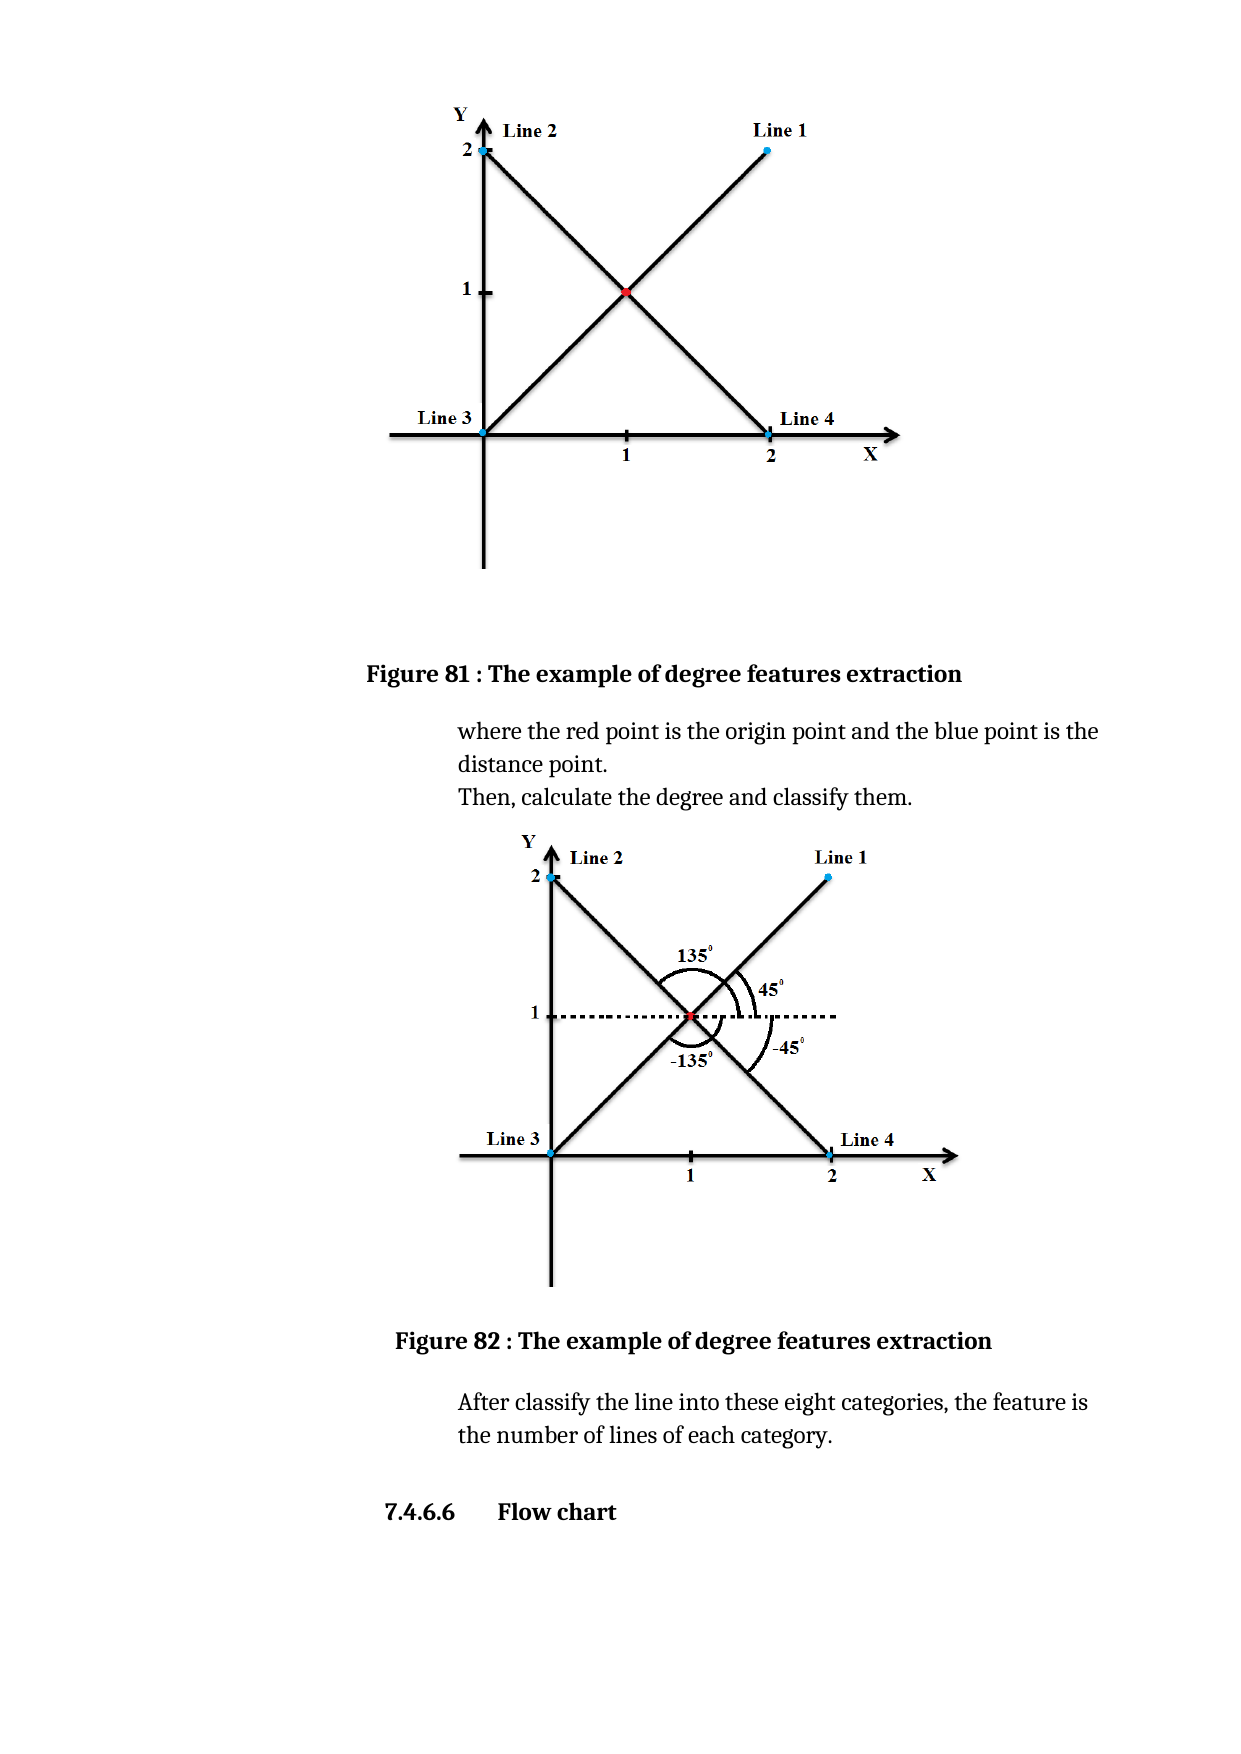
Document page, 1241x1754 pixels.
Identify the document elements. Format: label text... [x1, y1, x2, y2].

picture [411, 816, 1045, 1323]
picture [340, 88, 988, 606]
text After classify the line into these eight categories, the feature is the number of lines of each category. [458, 1388, 1122, 1450]
list Figure 82 : The example of degree features extraction [266, 1327, 1122, 1355]
list Figure 81 : The example of degree features extraction [207, 631, 1122, 688]
text where the red point is the origin point and the blue point is the distance point. [458, 717, 1122, 779]
subtitle Flow chart [385, 1498, 1122, 1527]
text Then, calculate the degree and classify them. [458, 783, 1122, 812]
